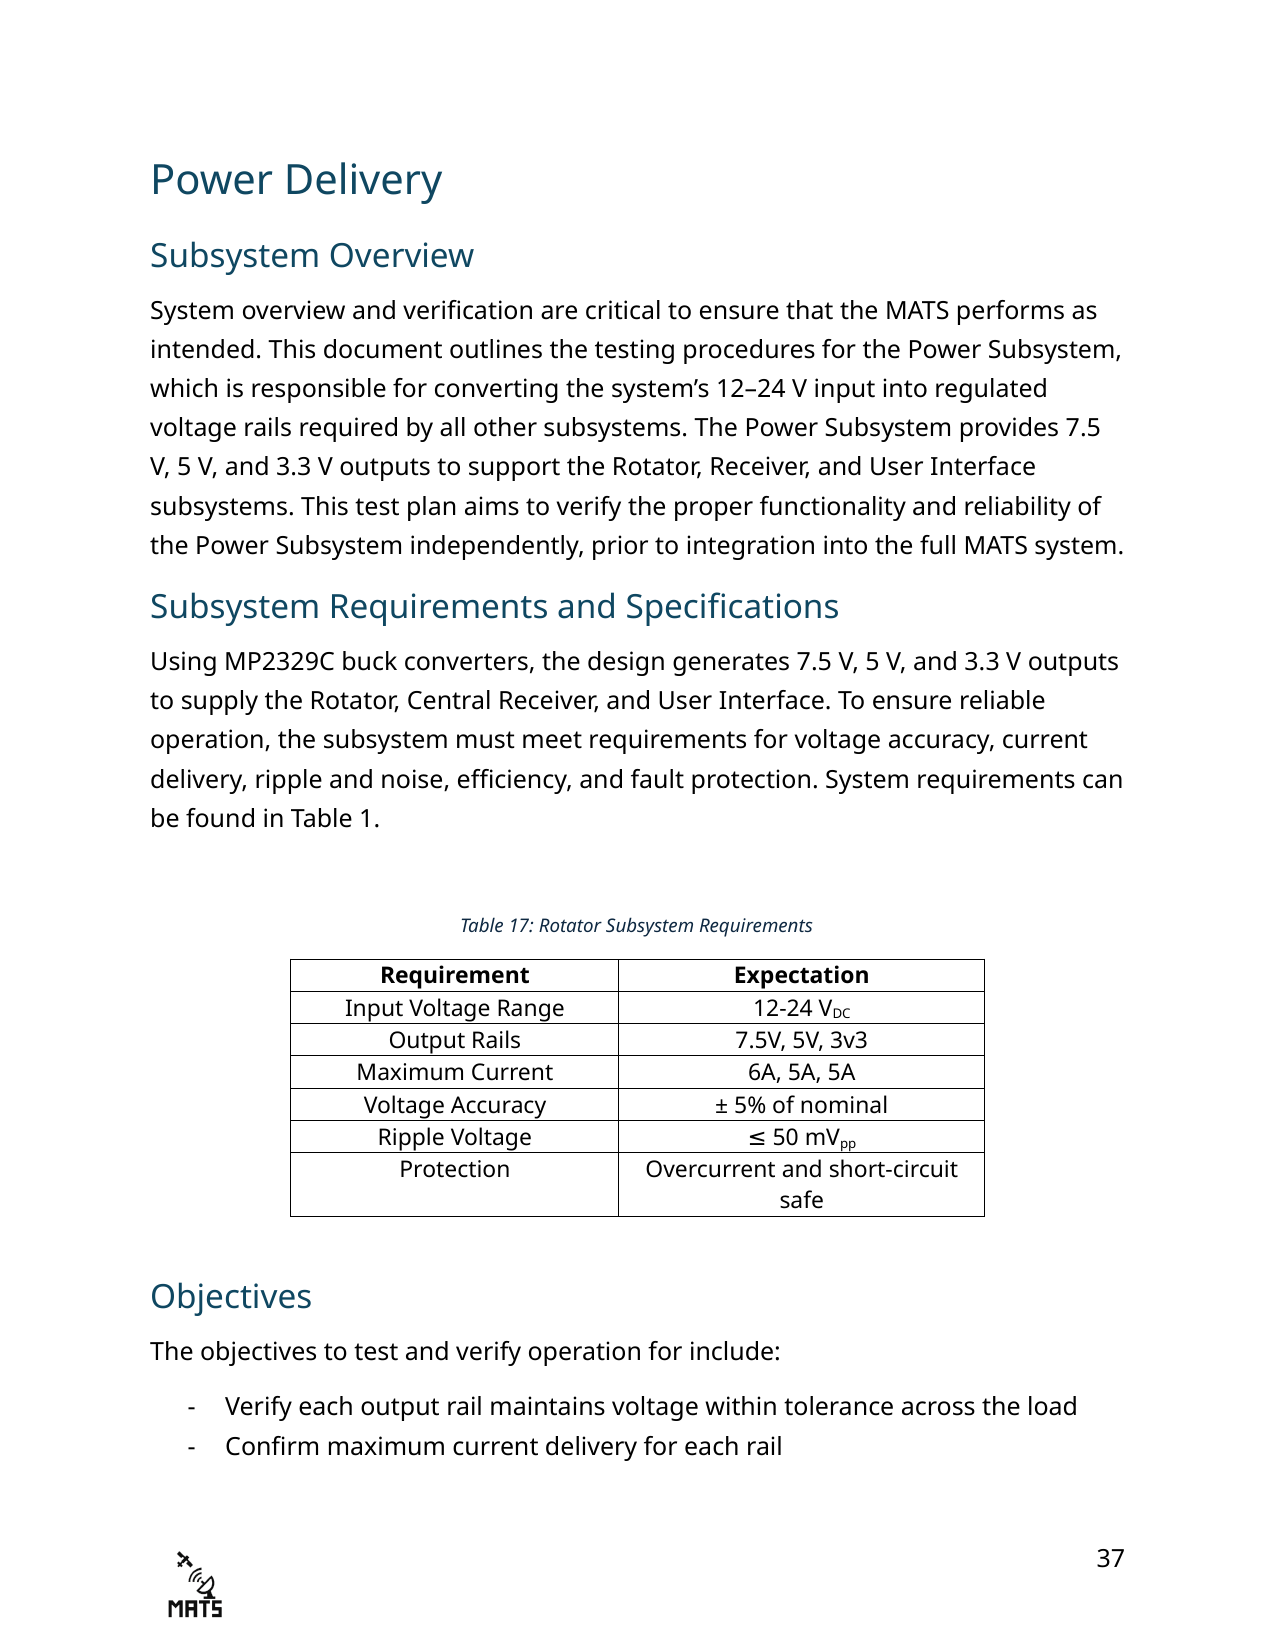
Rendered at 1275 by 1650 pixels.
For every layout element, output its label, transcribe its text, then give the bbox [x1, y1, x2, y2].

table_cell ± 5% of nominal [619, 1089, 984, 1120]
table_header Expectation [619, 960, 984, 991]
table_cell ≤ 50 mVpp [619, 1121, 984, 1152]
table_cell Protection [291, 1153, 618, 1216]
table_header Requirement [291, 960, 618, 991]
table_cell 6A, 5A, 5A [619, 1056, 984, 1088]
table_cell 12-24 VDC [619, 992, 984, 1023]
list Confirm maximum current delivery for each rail [187, 1428, 1125, 1462]
table_cell Overcurrent and short-circuit safe [619, 1153, 984, 1216]
subtitle Power Delivery [150, 150, 1125, 207]
subtitle Subsystem Requirements and Specifications [150, 583, 1125, 629]
text Table 17: Rotator Subsystem Requirements [150, 912, 1125, 938]
table_cell Ripple Voltage [291, 1121, 618, 1152]
table_cell Output Rails [291, 1024, 618, 1055]
picture [150, 1542, 240, 1632]
text System overview and verification are critical to ensure that the MATS performs as intended. This document outlines the testing procedures for the Power Subsystem, which is responsible for converting the system’s 12–24 V input into regulated voltage rails required by all other subsystems. The Power Subsystem provides 7.5 V, 5 V, and 3.3 V outputs to support the Rotator, Receiver, and User Interface subsystems. This test plan aims to verify the proper functionality and reliability of the Power Subsystem independently, prior to integration into the full MATS system. [150, 292, 1125, 561]
table_cell 7.5V, 5V, 3v3 [619, 1024, 984, 1055]
table_cell Voltage Accuracy [291, 1089, 618, 1120]
subtitle Subsystem Overview [150, 232, 1125, 277]
table_cell Input Voltage Range [291, 992, 618, 1023]
list Verify each output rail maintains voltage within tolerance across the load [187, 1389, 1125, 1423]
text Using MP2329C buck converters, the design generates 7.5 V, 5 V, and 3.3 V outputs to supply the Rotator, Central Receiver, and User Interface. To ensure reliable operation, the subsystem must meet requirements for voltage accuracy, current delivery, ripple and noise, efficiency, and fault protection. System requirements can be found in Table 1. [150, 644, 1125, 834]
subtitle Objectives [150, 1273, 1125, 1318]
text The objectives to test and verify operation for include: [150, 1333, 1125, 1367]
table_cell Maximum Current [291, 1056, 618, 1088]
